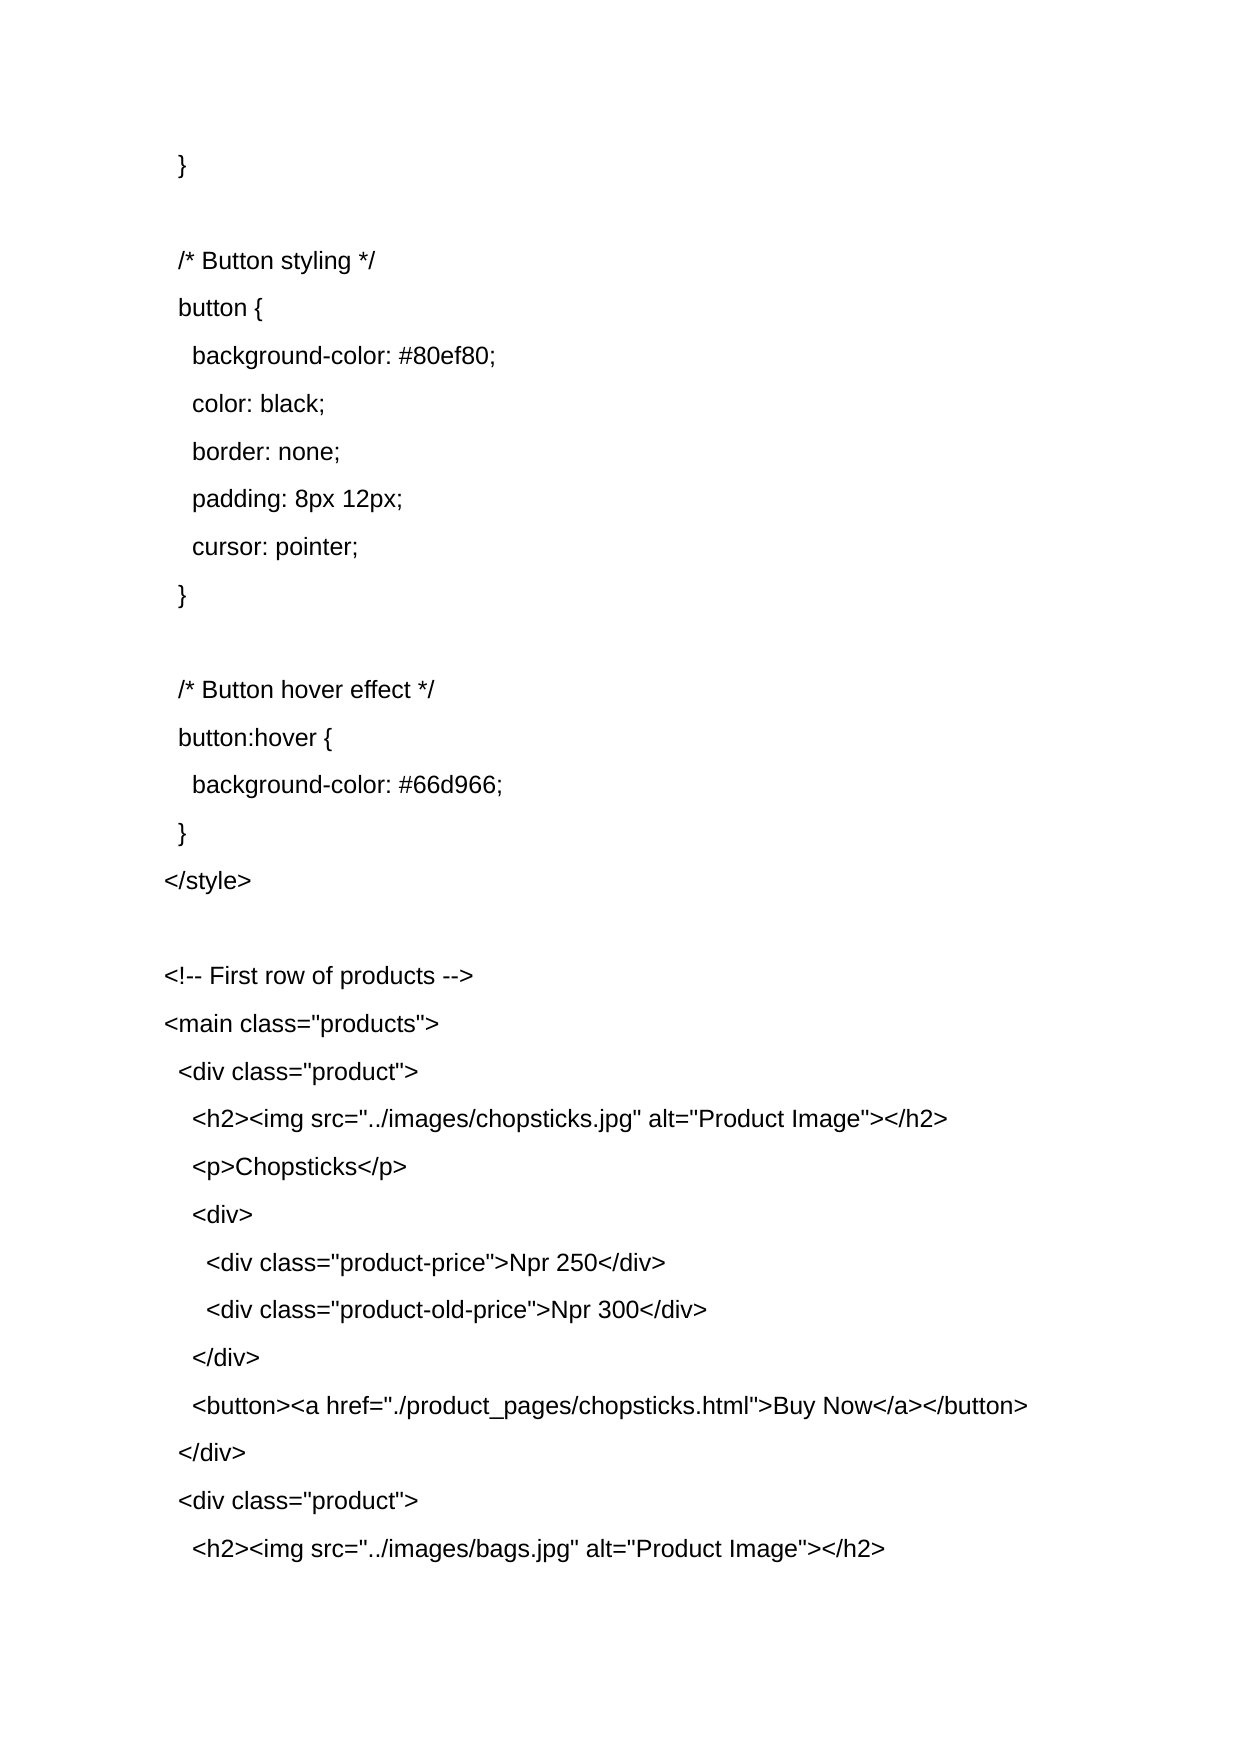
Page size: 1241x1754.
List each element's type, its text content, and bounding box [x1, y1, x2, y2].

text padding: 8px 12px; [150, 484, 1090, 513]
text } [150, 150, 1090, 179]
text <div class="product-old-price">Npr 300</div> [150, 1295, 1090, 1324]
text </style> [150, 866, 1090, 894]
text cursor: pointer; [150, 532, 1090, 561]
text <div class="product-price">Npr 250</div> [150, 1247, 1090, 1276]
text <button><a href="./product_pages/chopsticks.html">Buy Now</a></button> [150, 1391, 1090, 1419]
text button { [150, 293, 1090, 322]
text <div class="product"> [150, 1486, 1090, 1515]
text </div> [150, 1343, 1090, 1372]
text /* Button hover effect */ [150, 675, 1090, 704]
text /* Button styling */ [150, 246, 1090, 274]
text } [150, 579, 1090, 608]
text background-color: #80ef80; [150, 341, 1090, 370]
text <h2><img src="../images/bags.jpg" alt="Product Image"></h2> [150, 1534, 1090, 1562]
text <main class="products"> [150, 1009, 1090, 1038]
text border: none; [150, 436, 1090, 465]
text <div class="product"> [150, 1057, 1090, 1085]
text color: black; [150, 389, 1090, 417]
text button:hover { [150, 723, 1090, 751]
text </div> [150, 1438, 1090, 1467]
text <!-- First row of products --> [150, 961, 1090, 990]
text <h2><img src="../images/chopsticks.jpg" alt="Product Image"></h2> [150, 1104, 1090, 1133]
text <p>Chopsticks</p> [150, 1152, 1090, 1181]
text background-color: #66d966; [150, 770, 1090, 799]
text <div> [150, 1200, 1090, 1228]
text } [150, 818, 1090, 847]
